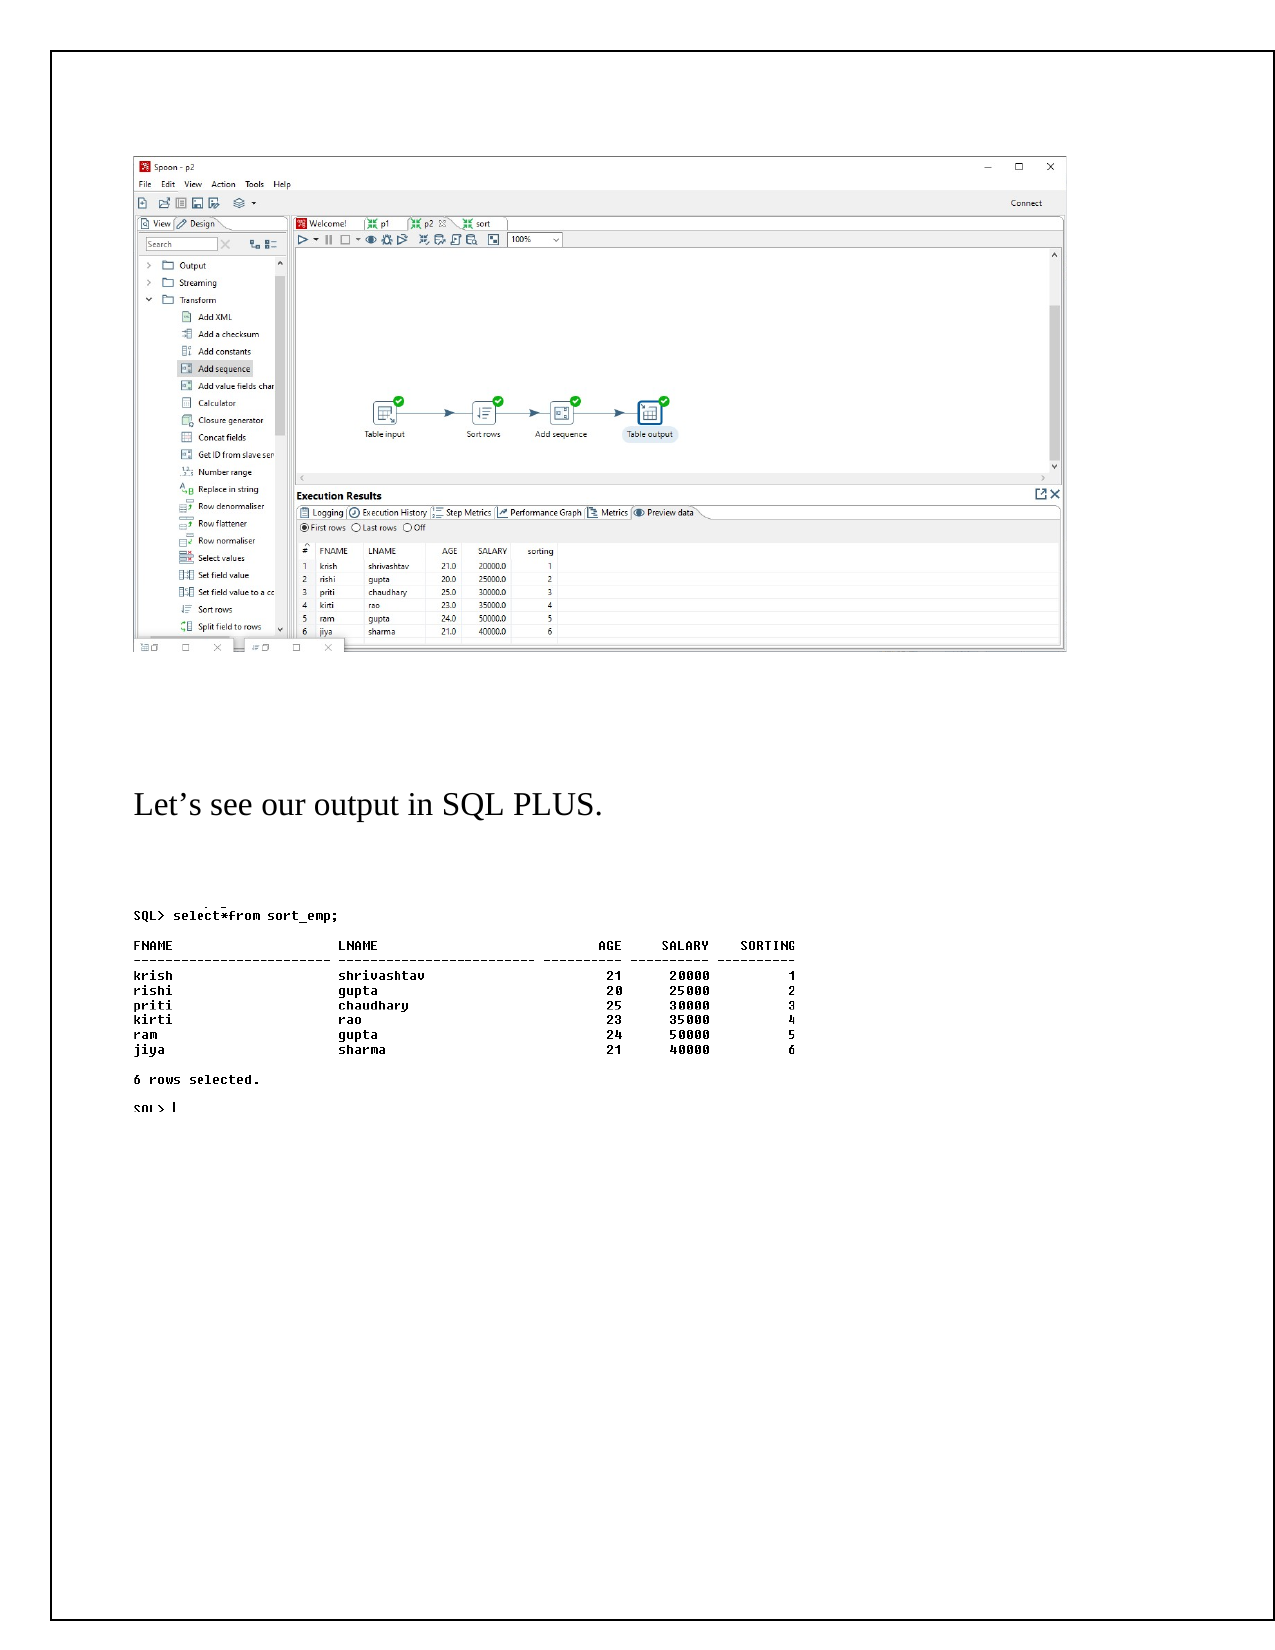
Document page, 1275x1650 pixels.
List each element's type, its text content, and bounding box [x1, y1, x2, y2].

picture [134, 907, 795, 1112]
text Let’s see our output in SQL PLUS. [133, 784, 1273, 822]
picture [133, 156, 1067, 652]
